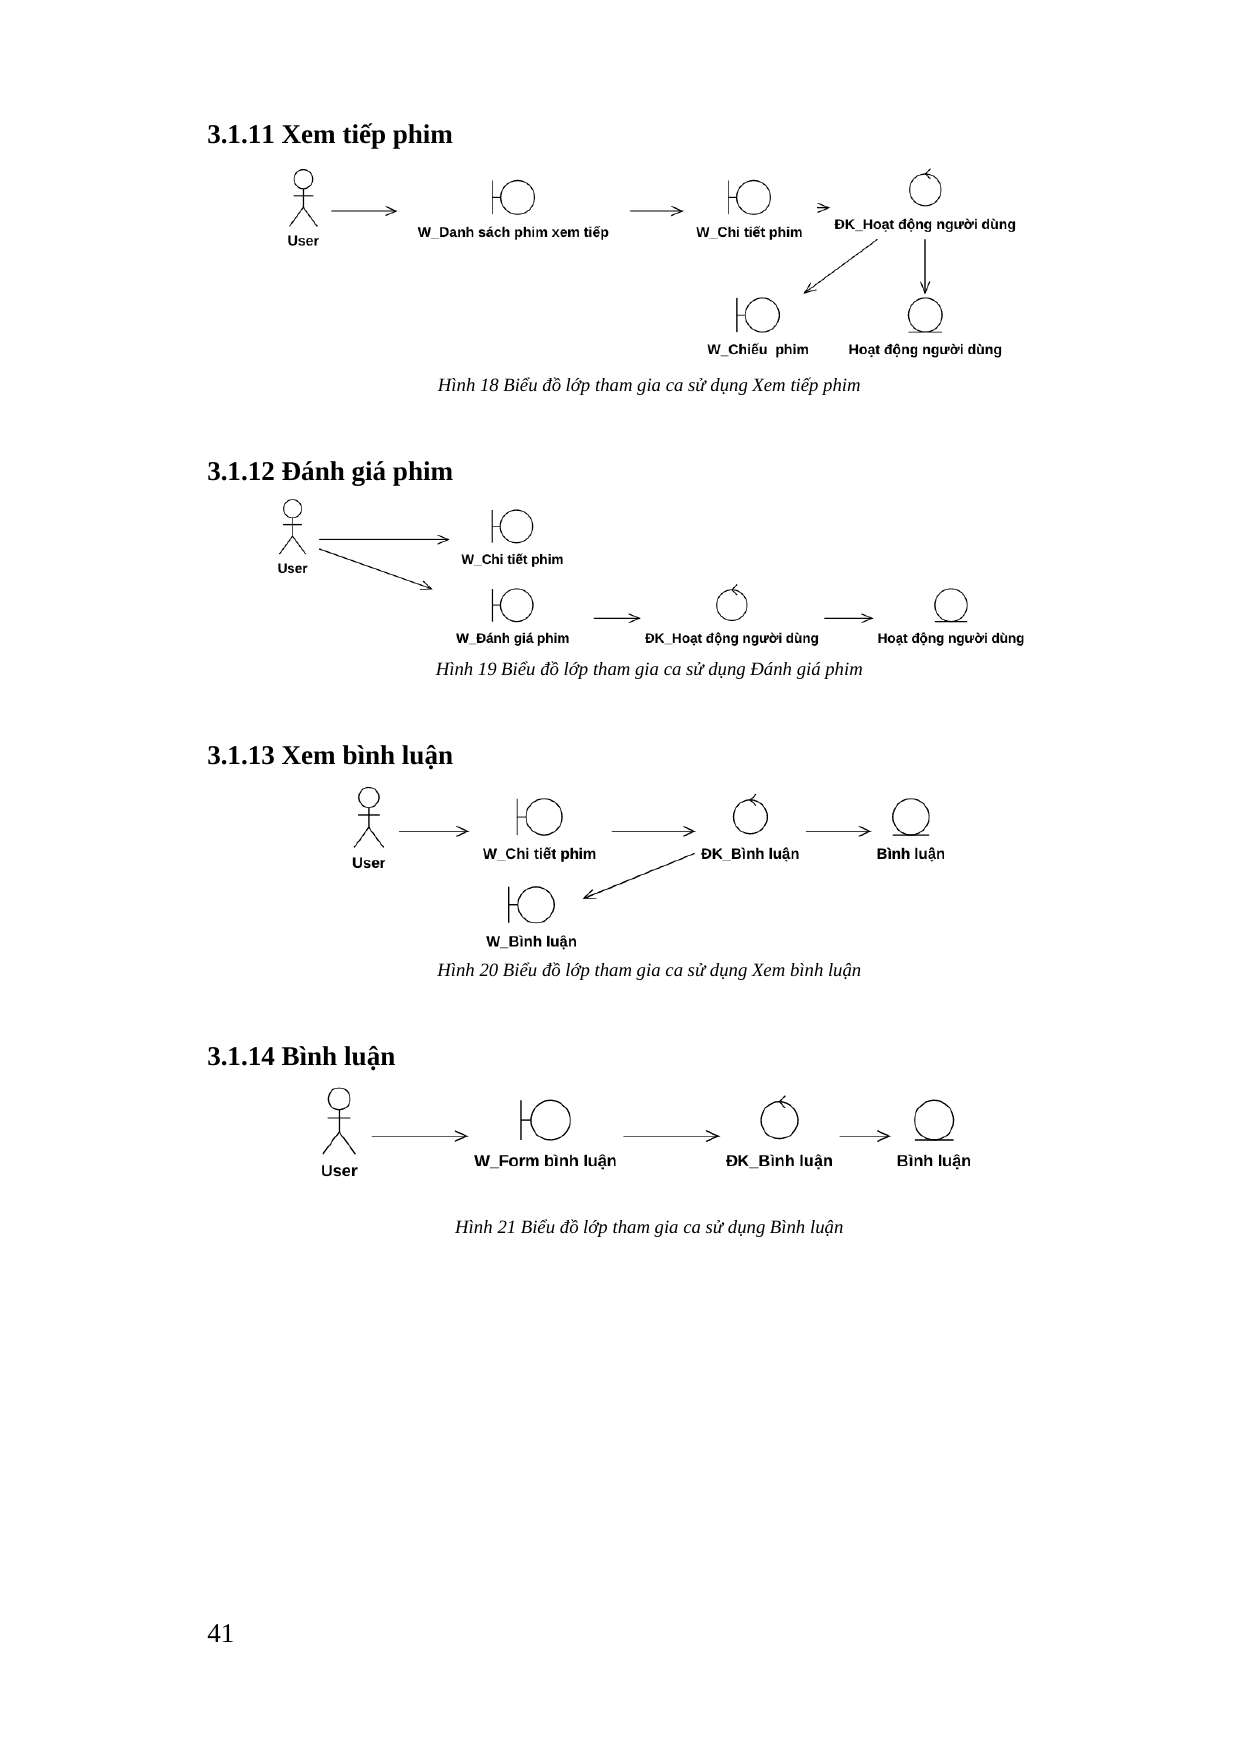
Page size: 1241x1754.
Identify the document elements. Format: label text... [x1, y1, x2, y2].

text Hình 19 Biểu đồ lớp tham gia ca sử dụng Đánh giá phim [207, 658, 1093, 680]
subtitle 3.1.13 Xem bình luận [207, 739, 1093, 770]
picture [314, 1080, 986, 1213]
picture [270, 495, 1031, 656]
subtitle 3.1.14 Bình luận [207, 1039, 1093, 1071]
picture [347, 779, 953, 956]
text Hình 18 Biểu đồ lớp tham gia ca sử dụng Xem tiếp phim [207, 374, 1093, 395]
text Hình 21 Biểu đồ lớp tham gia ca sử dụng Bình luận [207, 1216, 1093, 1237]
subtitle 3.1.12 Đánh giá phim [207, 454, 1093, 486]
text Hình 20 Biểu đồ lớp tham gia ca sử dụng Xem bình luận [207, 959, 1093, 980]
picture [277, 158, 1023, 371]
subtitle 3.1.11 Xem tiếp phim [207, 118, 1093, 150]
